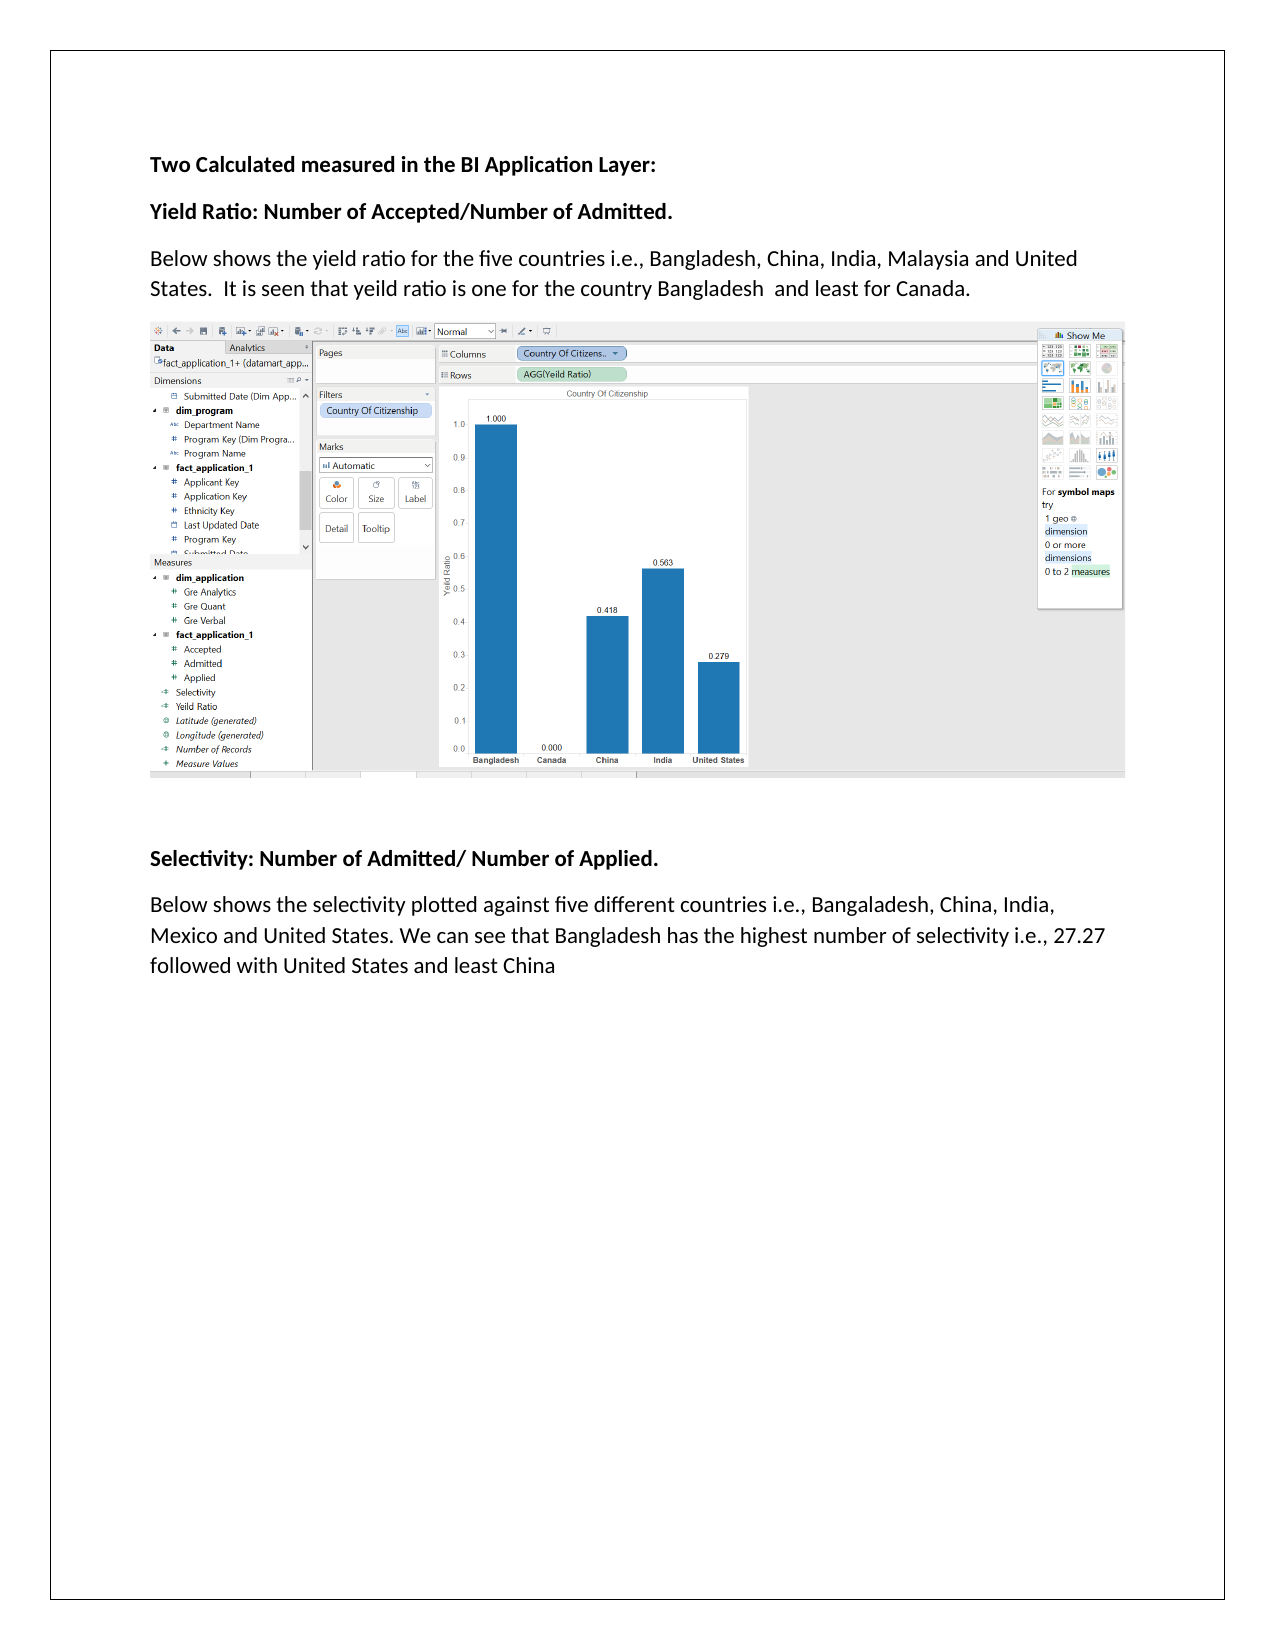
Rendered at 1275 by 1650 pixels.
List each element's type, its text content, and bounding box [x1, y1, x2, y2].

text Yield Ratio: Number of Accepted/Number of Admitted. [150, 197, 1125, 225]
text Two Calculated measured in the BI Application Layer: [150, 150, 1125, 178]
text Below shows the yield ratio for the five countries i.e., Bangladesh, China, India, Malaysia and United States. It is seen that yeild ratio is one for the country Bangladesh and least for Canada. [150, 244, 1125, 302]
text Selectivity: Number of Admitted/ Number of Applied. [150, 844, 1125, 872]
picture [150, 320, 1125, 778]
text Below shows the selectivity plotted against five different countries i.e., Bangaladesh, China, India, Mexico and United States. We can see that Bangladesh has the highest number of selectivity i.e., 27.27 followed with United States and least China [150, 891, 1125, 979]
